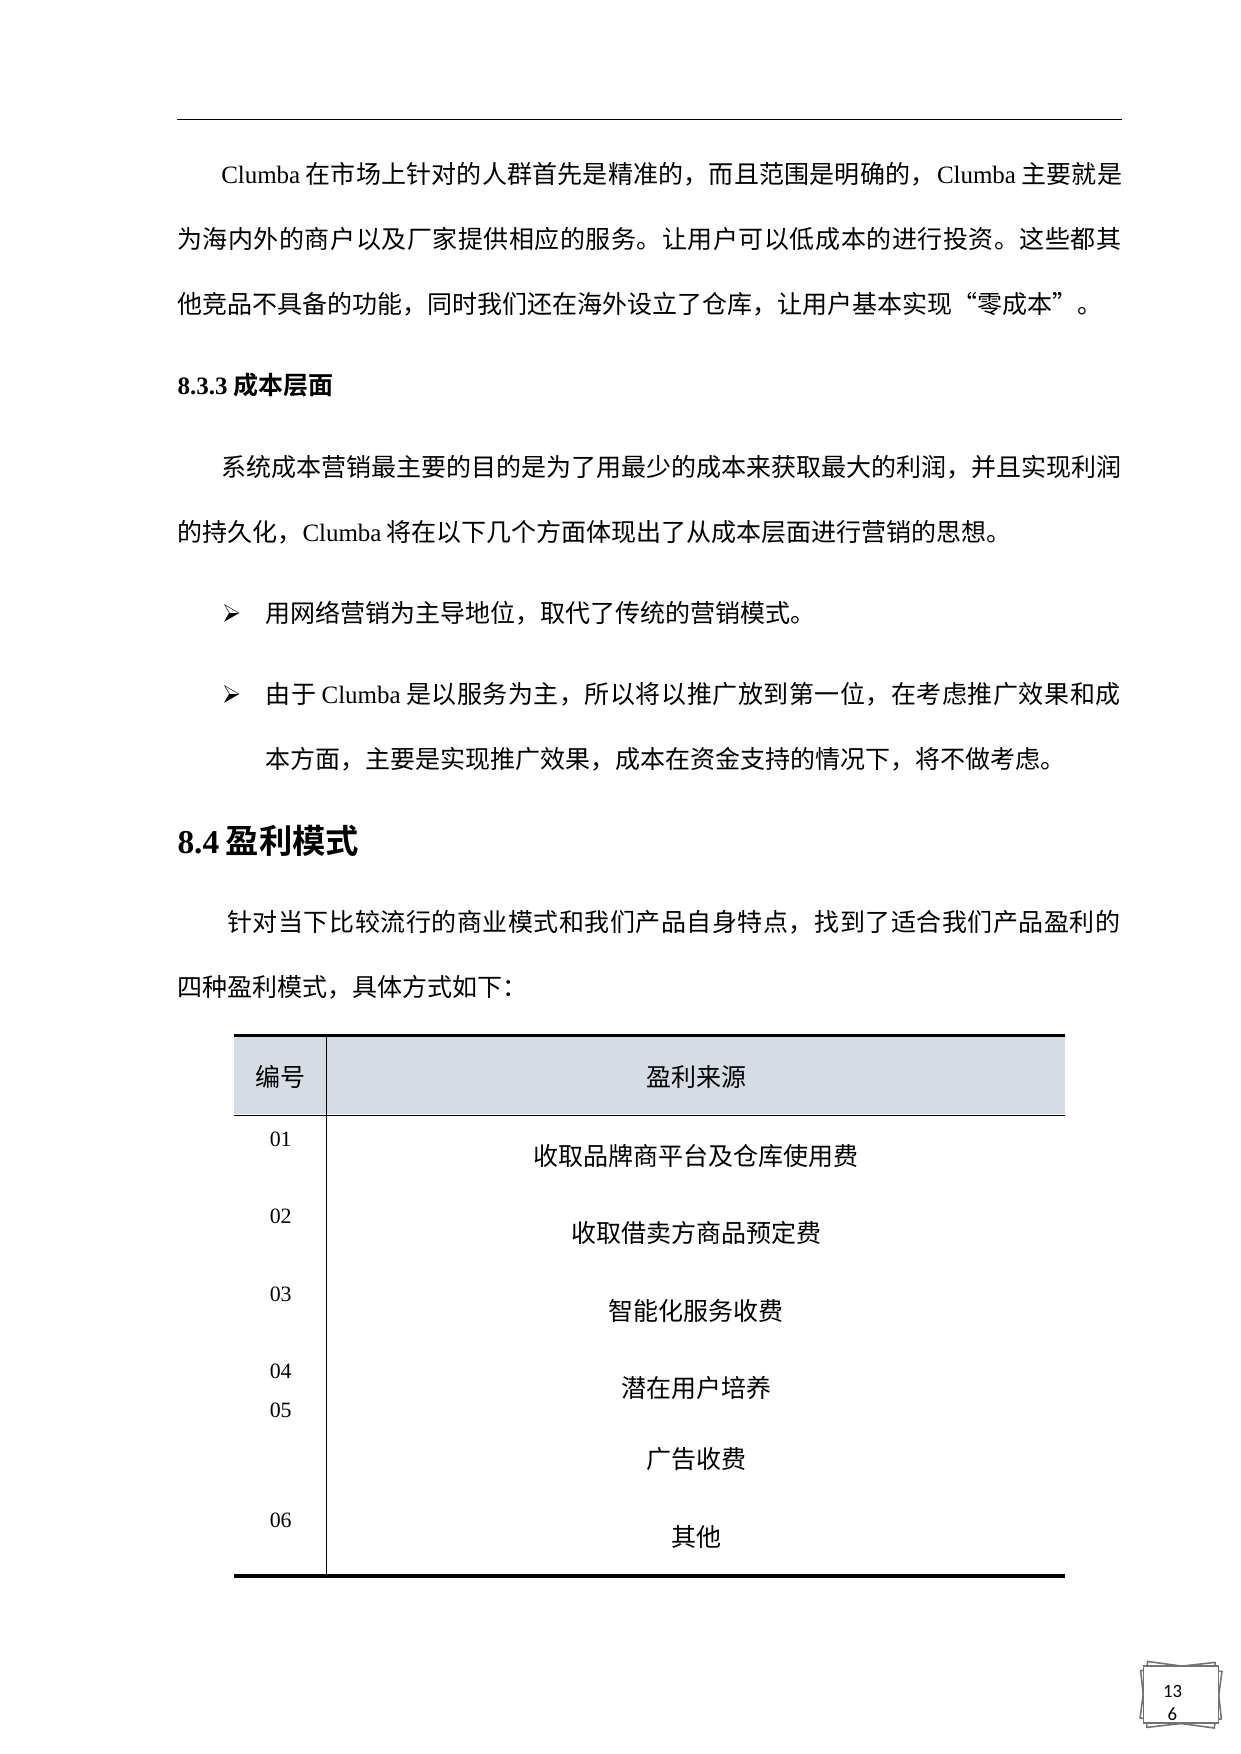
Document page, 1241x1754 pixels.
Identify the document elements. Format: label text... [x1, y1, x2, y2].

subtitle 8.3.3 成本层面 [177, 351, 1122, 416]
text Clumba在市场上针对的人群首先是精准的，而且范围是明确的，Clumba主要就是为海内外的商户以及厂家提供相应的服务。让用户可以低成本的进行投资。这些都其他竞品不具备的功能，同时我们还在海外设立了仓库，让用户基本实现“零成本”。 [177, 140, 1122, 335]
table_cell 其他 [327, 1497, 1065, 1574]
table_header 编号 [234, 1037, 326, 1114]
list 用网络营销为主导地位，取代了传统的营销模式。 [222, 579, 1122, 644]
table_cell 03 [234, 1271, 326, 1348]
table_cell 02 [234, 1193, 326, 1271]
text 系统成本营销最主要的目的是为了用最少的成本来获取最大的利润，并且实现利润的持久化，Clumba将在以下几个方面体现出了从成本层面进行营销的思想。 [177, 433, 1122, 563]
table_cell 01 [234, 1116, 326, 1193]
subtitle 8.4盈利模式 [177, 806, 1122, 871]
table_cell 收取品牌商平台及仓库使用费 [327, 1116, 1065, 1193]
table_cell 智能化服务收费 [327, 1271, 1065, 1348]
list 由于Clumba是以服务为主，所以将以推广放到第一位，在考虑推广效果和成本方面，主要是实现推广效果，成本在资金支持的情况下，将不做考虑。 [222, 660, 1122, 790]
table_header 盈利来源 [327, 1037, 1065, 1114]
table_cell 潜在用户培养 广告收费 [327, 1348, 1065, 1497]
table_cell 04 05 [234, 1348, 326, 1497]
table_cell 06 [234, 1497, 326, 1574]
text 针对当下比较流行的商业模式和我们产品自身特点，找到了适合我们产品盈利的四种盈利模式，具体方式如下： [177, 888, 1122, 1018]
table_cell 收取借卖方商品预定费 [327, 1193, 1065, 1271]
